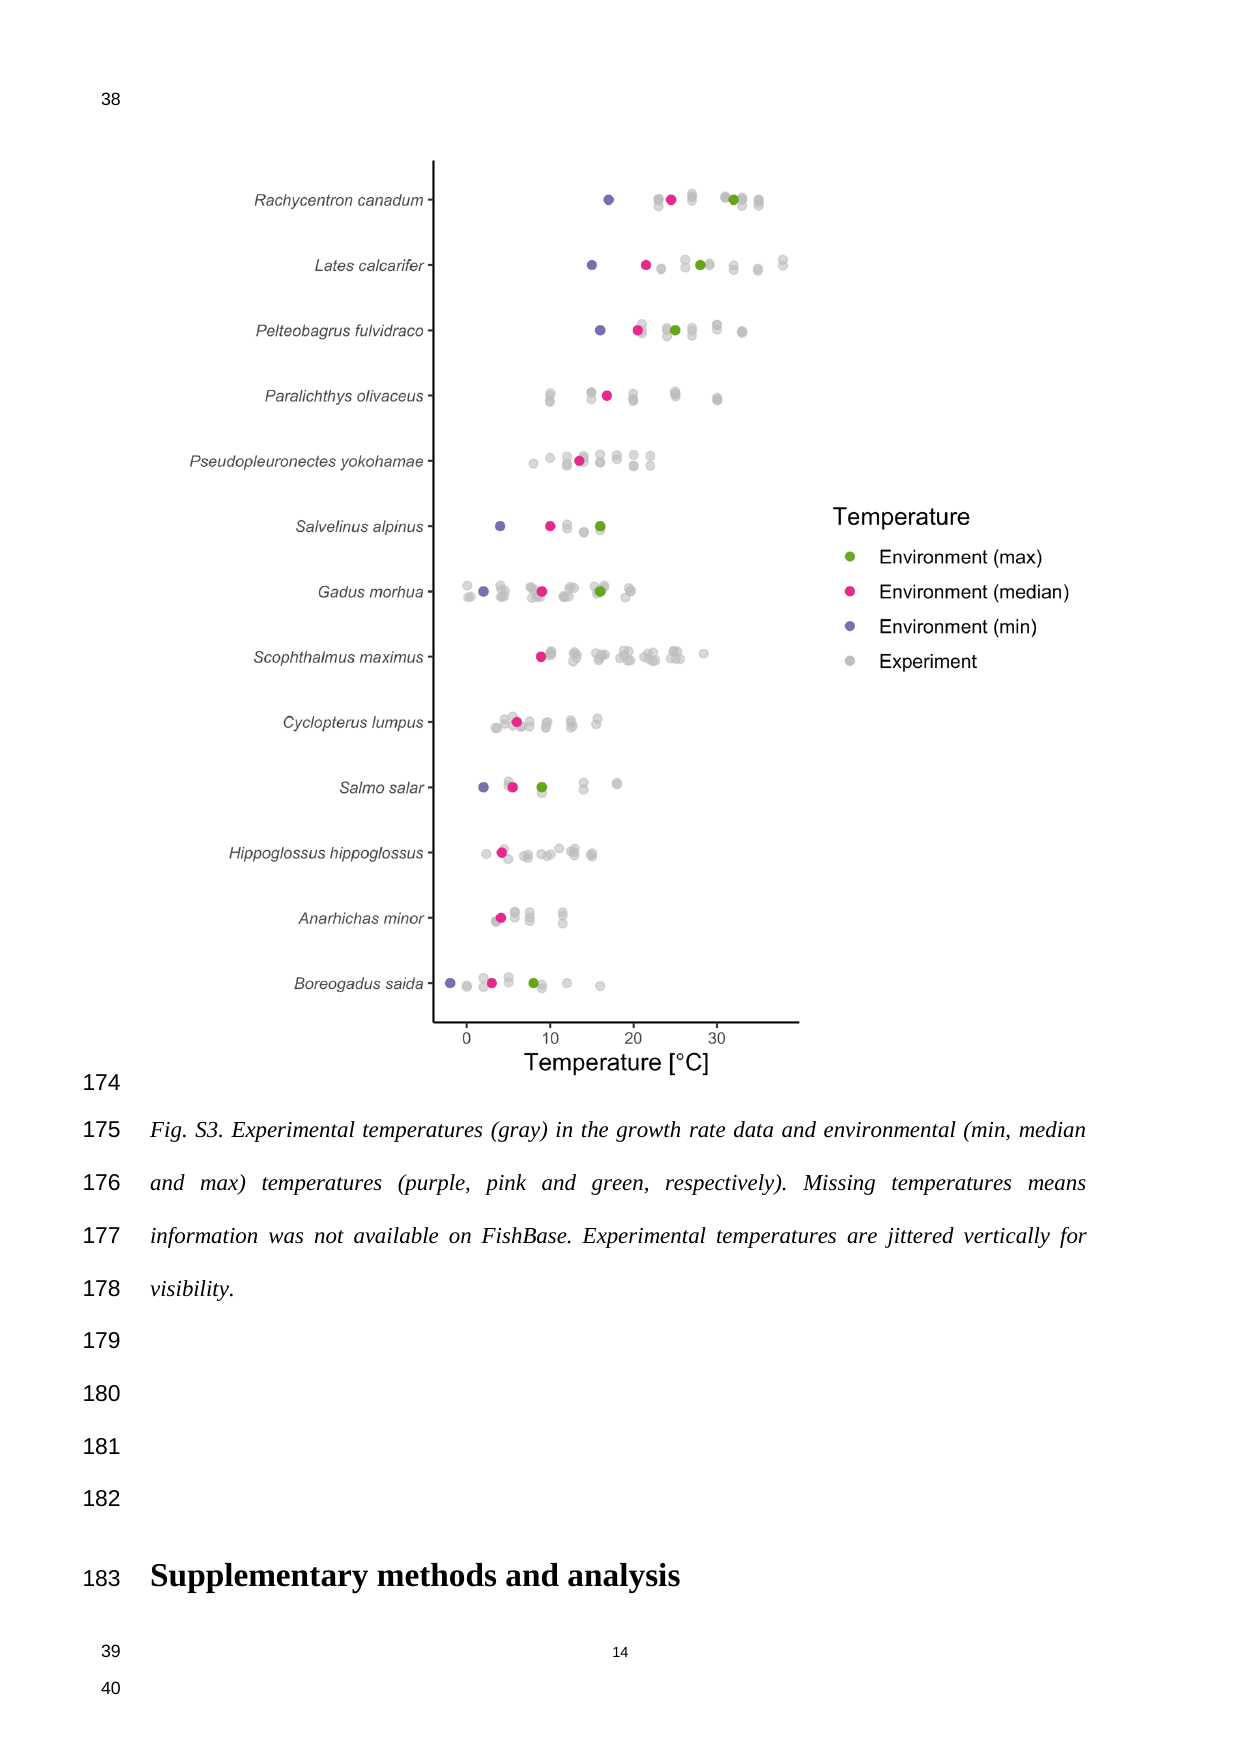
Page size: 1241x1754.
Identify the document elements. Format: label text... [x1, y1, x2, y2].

picture [150, 150, 1091, 1091]
subtitle Supplementary methods and analysis [150, 1555, 1090, 1593]
text Fig. S3. Experimental temperatures (gray) in the growth rate data and environmental (min, median and max) temperatures (purple, pink and green, respectively). Missing temperatures means information was not available on FishBase. Experimental temperatures are jittered vertically for visibility. [150, 1117, 1090, 1301]
